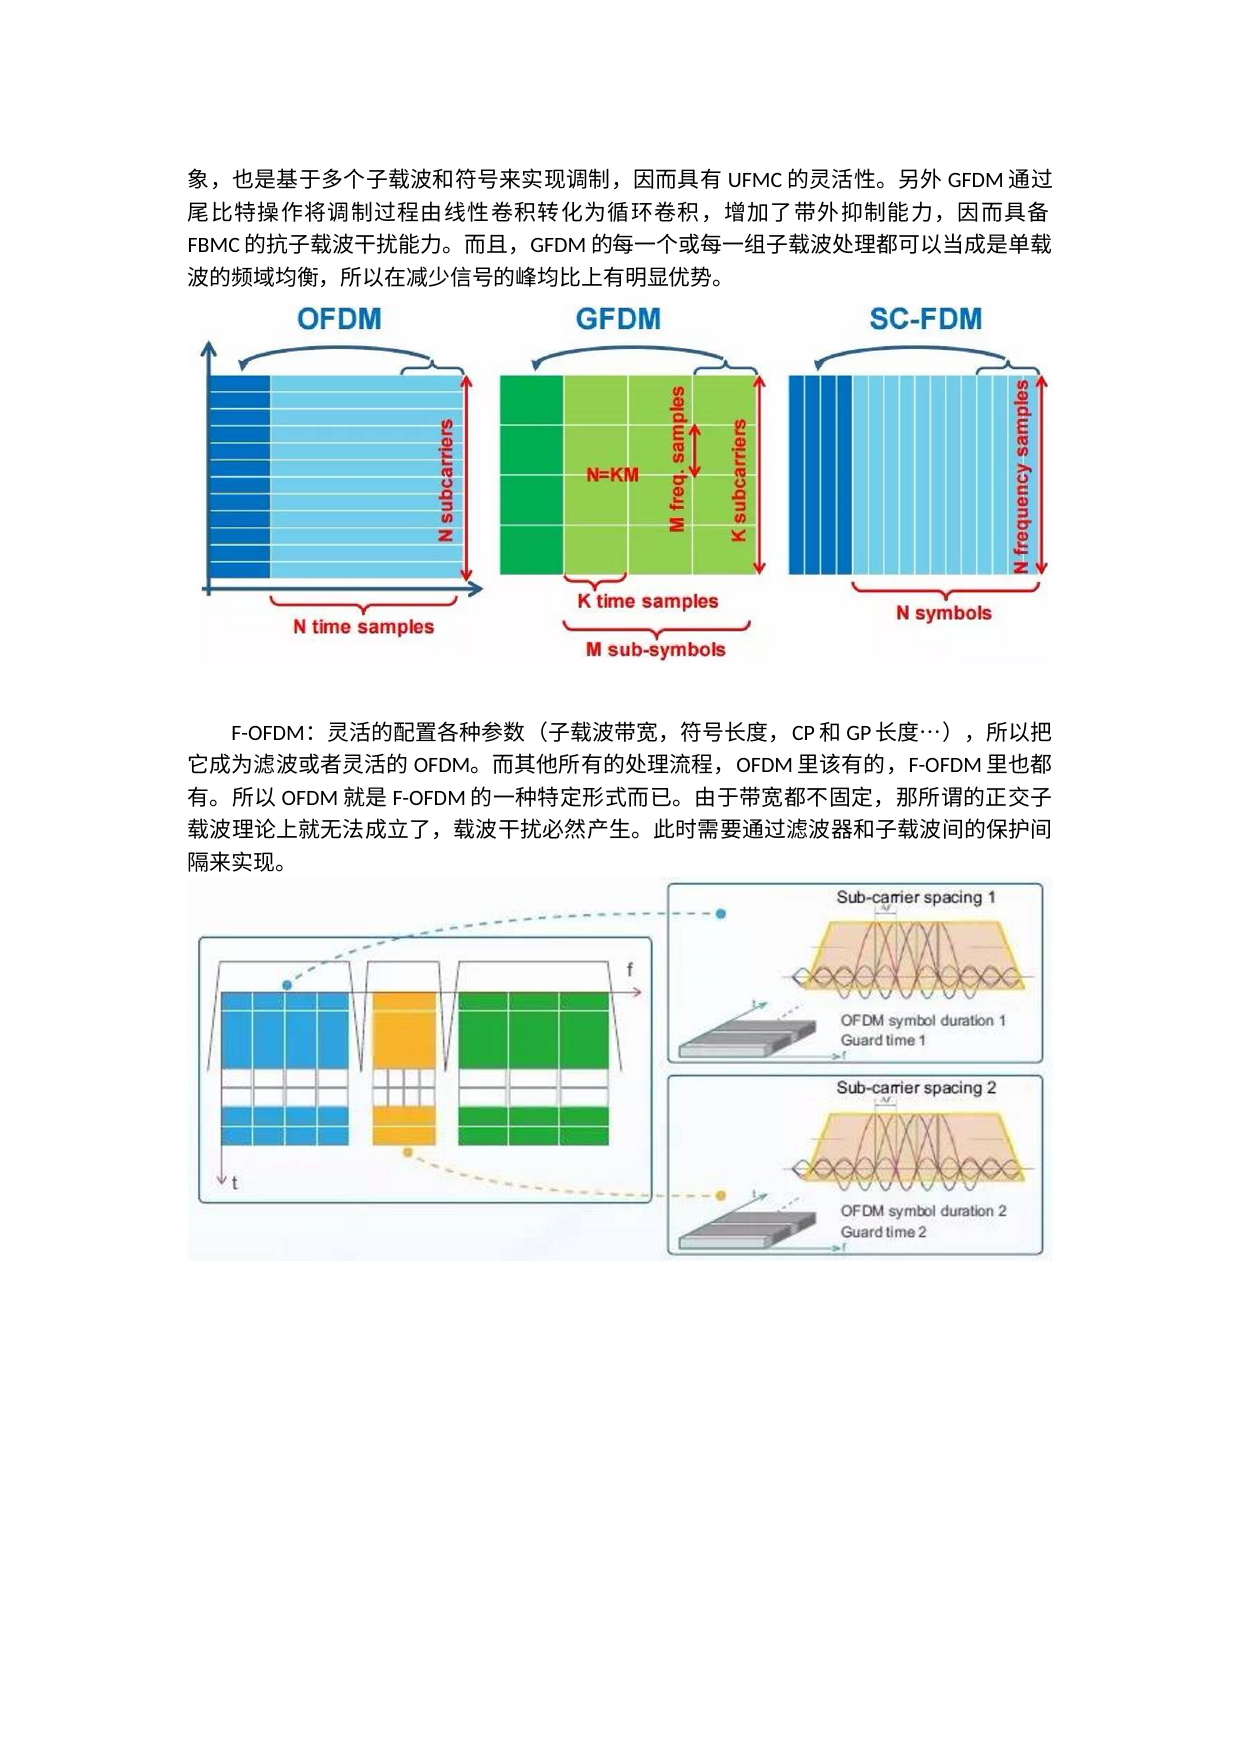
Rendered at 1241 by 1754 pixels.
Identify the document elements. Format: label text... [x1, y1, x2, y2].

picture [187, 292, 1053, 663]
picture [187, 877, 1053, 1261]
text F-OFDM：灵活的配置各种参数（子载波带宽，符号长度，CP和GP长度…），所以把它成为滤波或者灵活的OFDM。而其他所有的处理流程，OFDM里该有的，F-OFDM里也都有。所以OFDM就是F-OFDM的一种特定形式而已。由于带宽都不固定，那所谓的正交子载波理论上就无法成立了，载波干扰必然产生。此时需要通过滤波器和子载波间的保护间隔来实现。 [187, 714, 1053, 877]
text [187, 162, 1053, 292]
